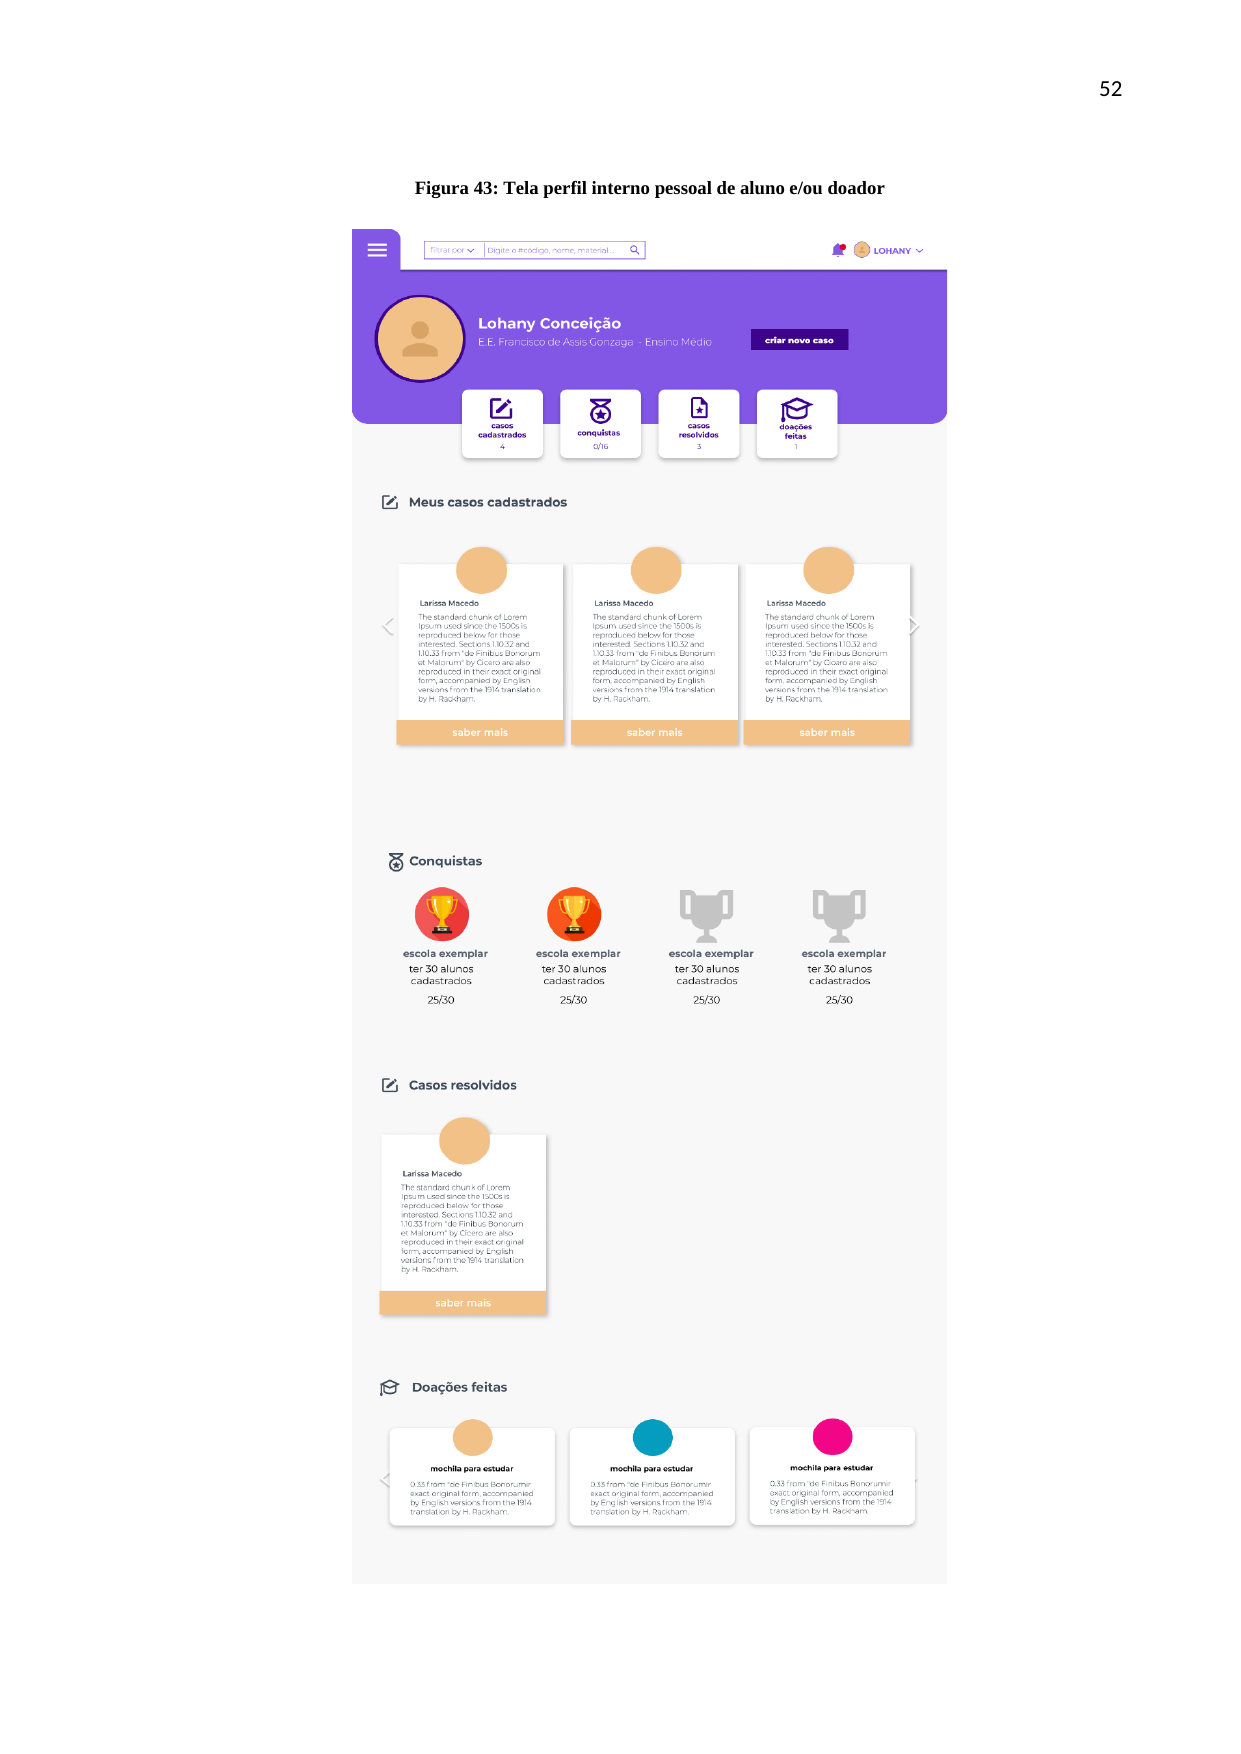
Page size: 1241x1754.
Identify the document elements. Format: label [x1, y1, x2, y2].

picture [352, 229, 948, 1584]
